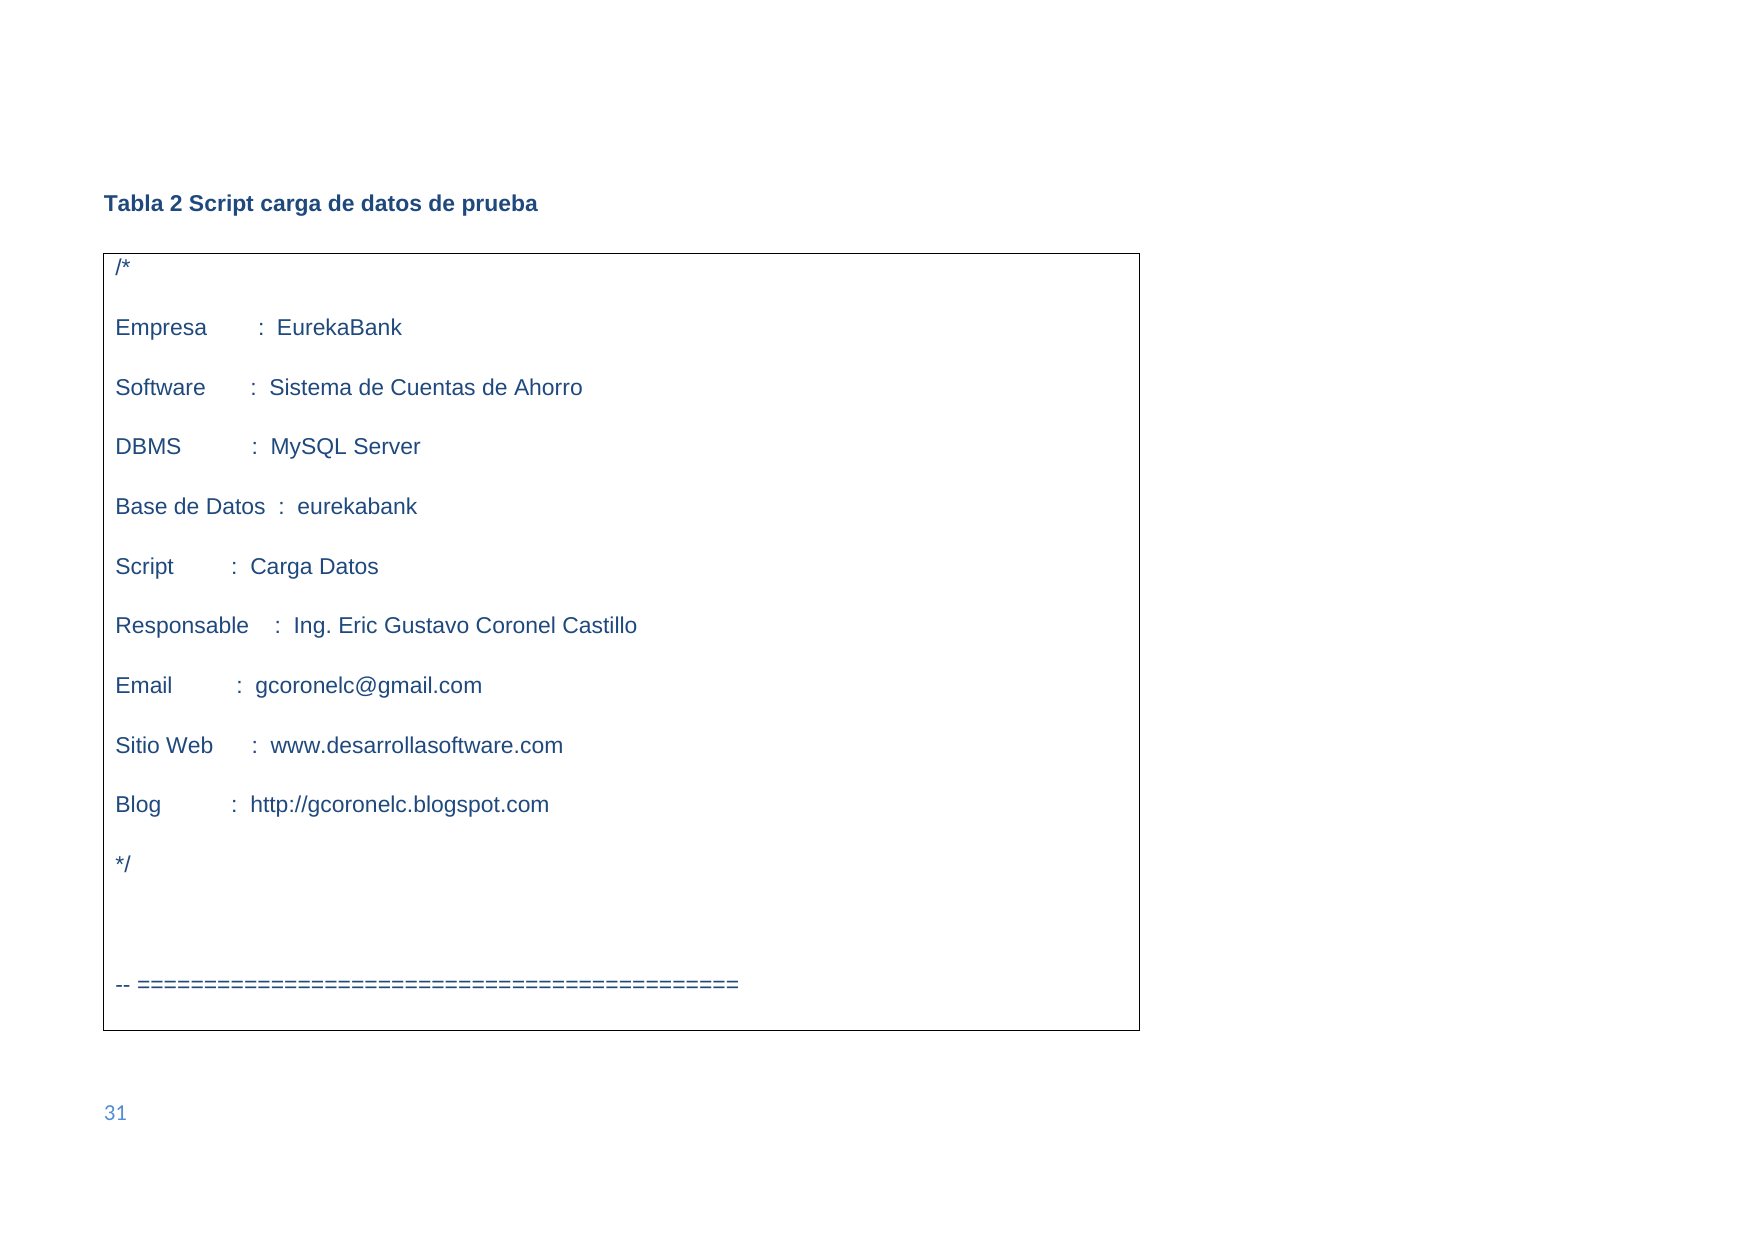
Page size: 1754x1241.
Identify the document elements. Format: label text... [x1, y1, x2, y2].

text Tabla 2 Script carga de datos de prueba [103, 190, 1621, 216]
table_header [104, 254, 1139, 1030]
